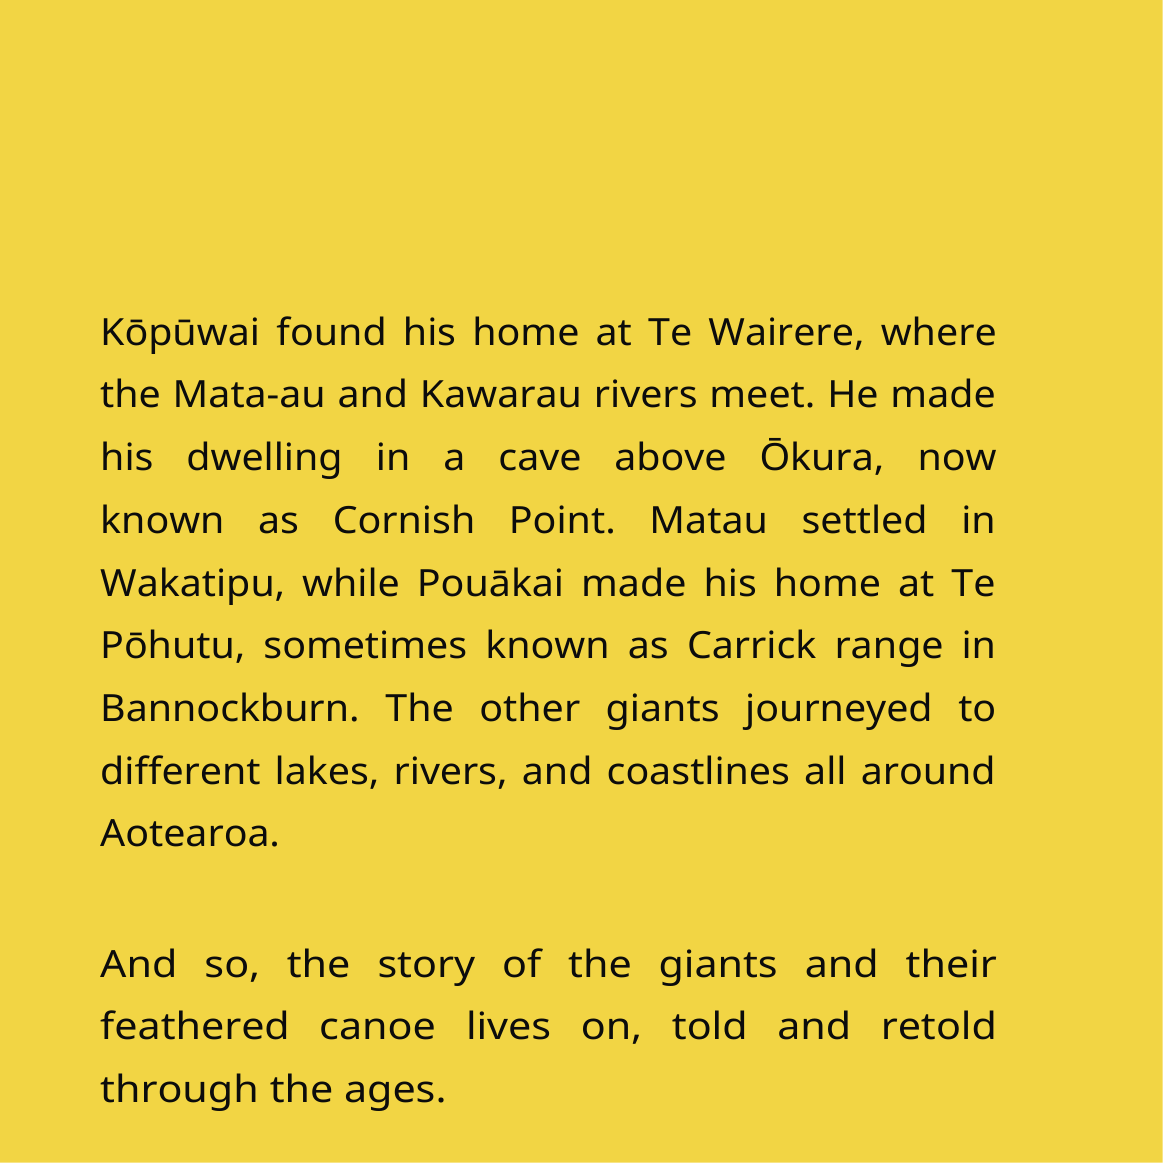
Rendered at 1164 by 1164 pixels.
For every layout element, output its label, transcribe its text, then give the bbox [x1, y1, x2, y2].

text And so, the story of the giants and their feathered canoe lives on, told and retold through the ages. [100, 937, 997, 1113]
text Kōpūwai found his home at Te Wairere, where the Mata-au and Kawarau rivers meet. He made his dwelling in a cave above Ōkura, now known as Cornish Point. Matau settled in Wakatipu, while Pouākai made his home at Te Pōhutu, sometimes known as Carrick range in Bannockburn. The other giants journeyed to different lakes, rivers, and coastlines all around Aotearoa. [100, 305, 997, 858]
